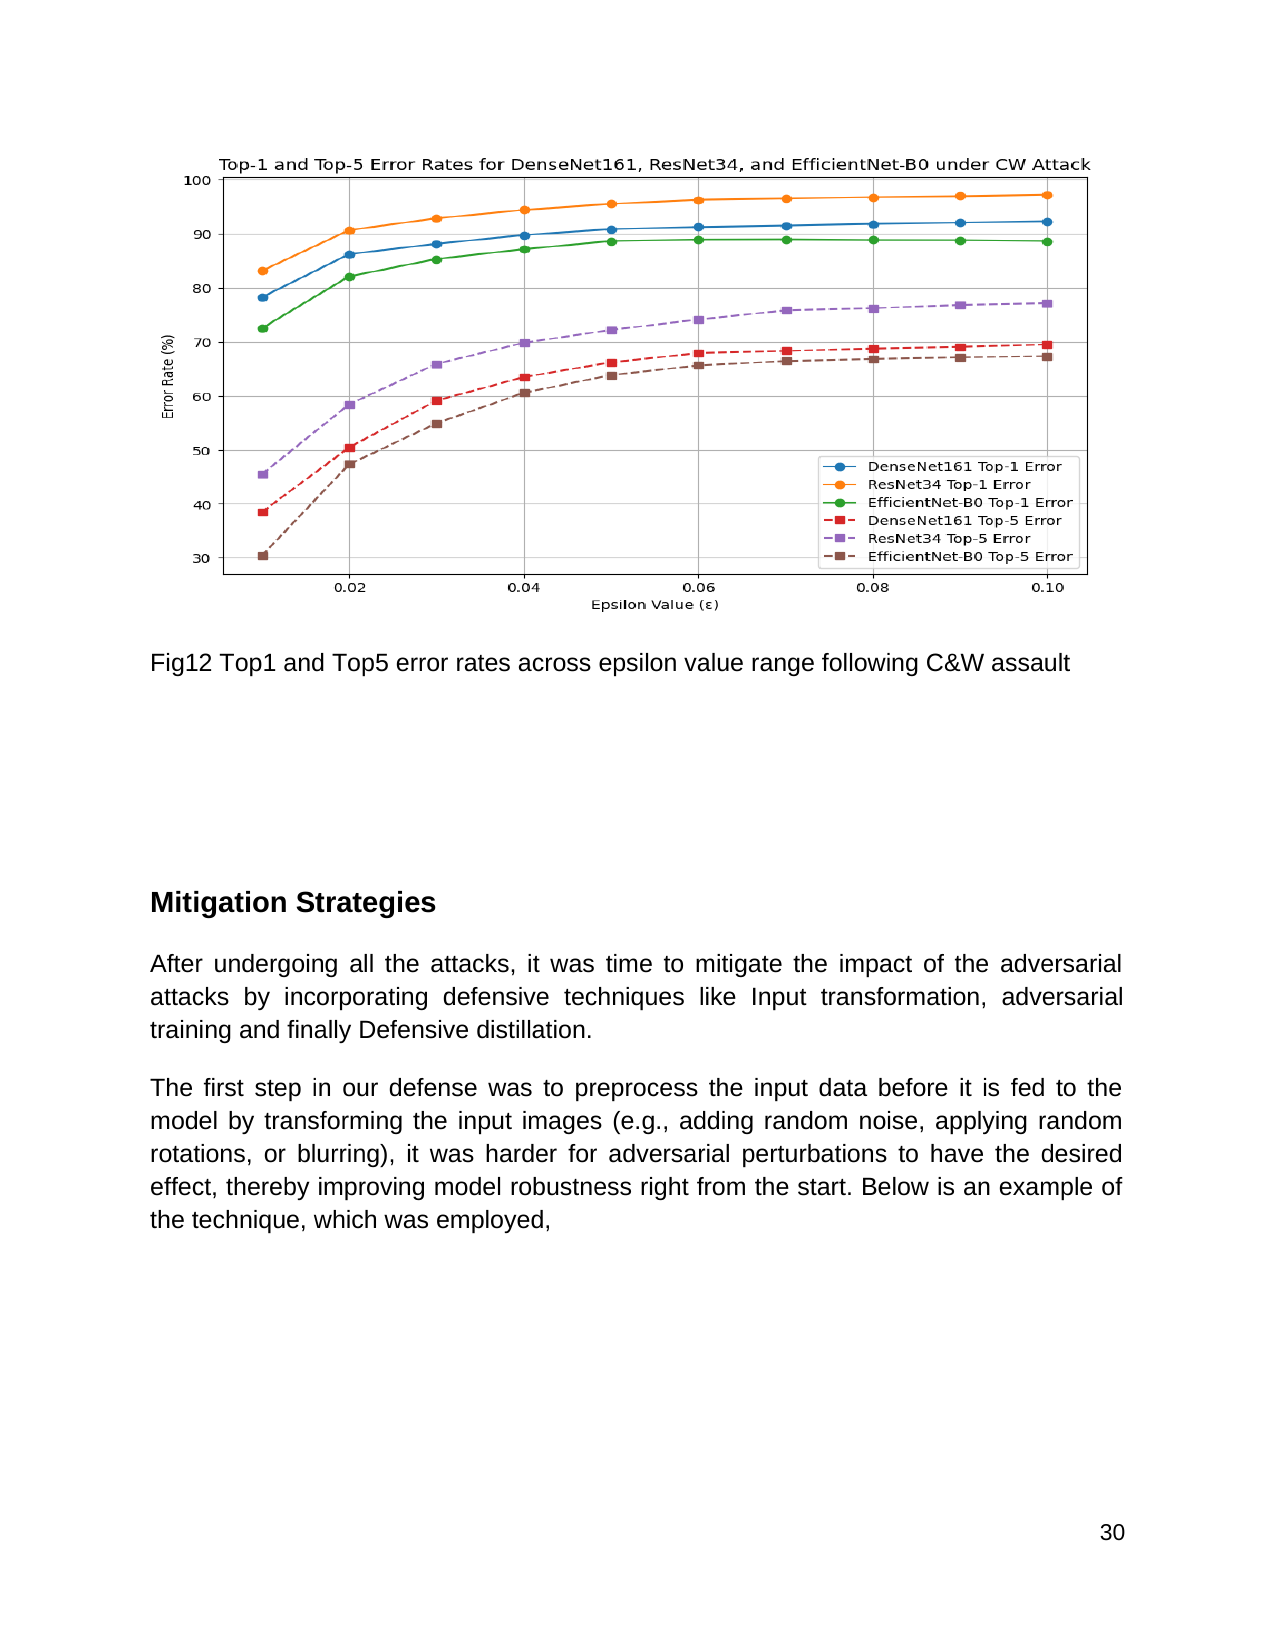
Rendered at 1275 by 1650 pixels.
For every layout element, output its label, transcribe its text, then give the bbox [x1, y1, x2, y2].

text Mitigation Strategies [150, 885, 1125, 919]
text The first step in our defense was to preprocess the input data before it is fed to the model by transforming the input images (e.g., adding random noise, applying random rotations, or blurring), it was harder for adversarial perturbations to have the desired effect, thereby improving model robustness right from the start. Below is an example of the technique, which was employed, [150, 1073, 1125, 1234]
text Fig12 Top1 and Top5 error rates across epsilon value range following C&W assault [150, 648, 1125, 676]
picture [150, 150, 1102, 619]
text After undergoing all the attacks, it was time to mitigate the impact of the adversarial attacks by incorporating defensive techniques like Input transformation, adversarial training and finally Defensive distillation. [150, 949, 1125, 1043]
